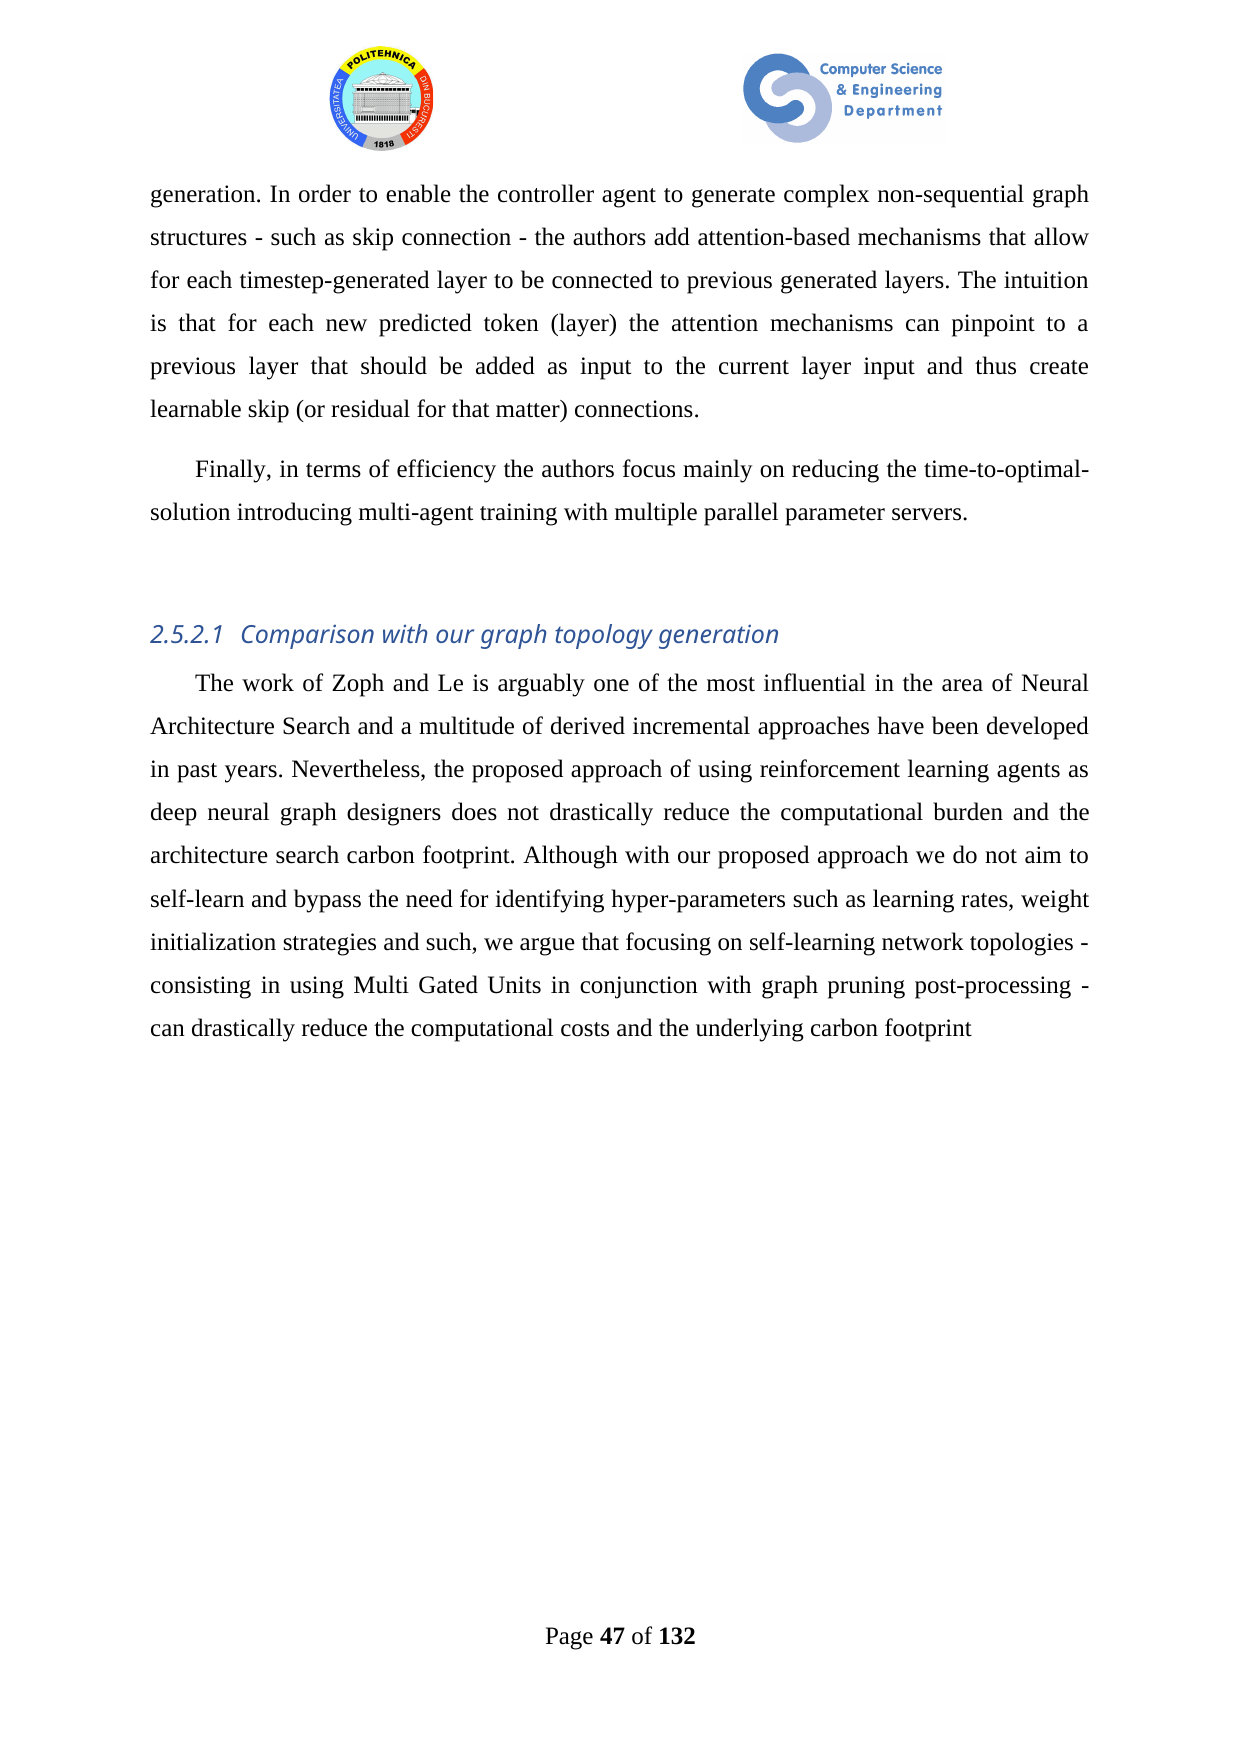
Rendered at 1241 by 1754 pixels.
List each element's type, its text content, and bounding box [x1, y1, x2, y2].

picture [742, 53, 946, 144]
subtitle Comparison with our graph topology generation [150, 617, 1090, 651]
picture [329, 46, 434, 151]
text The work of Zoph and Le is arguably one of the most influential in the area of Neural Architecture Search and a multitude of derived incremental approaches have been developed in past years. Nevertheless, the proposed approach of using reinforcement learning agents as deep neural graph designers does not drastically reduce the computational burden and the architecture search carbon footprint. Although with our proposed approach we do not aim to self-learn and bypass the need for identifying hyper-parameters such as learning rates, weight initialization strategies and such, we argue that focusing on self-learning network topologies - consisting in using Multi Gated Units in conjunction with graph pruning post-processing - can drastically reduce the computational costs and the underlying carbon footprint [150, 668, 1090, 1042]
text Finally, in terms of efficiency the authors focus mainly on reducing the time-to-optimal-solution introducing multi-agent training with multiple parallel parameter servers. [150, 454, 1090, 526]
